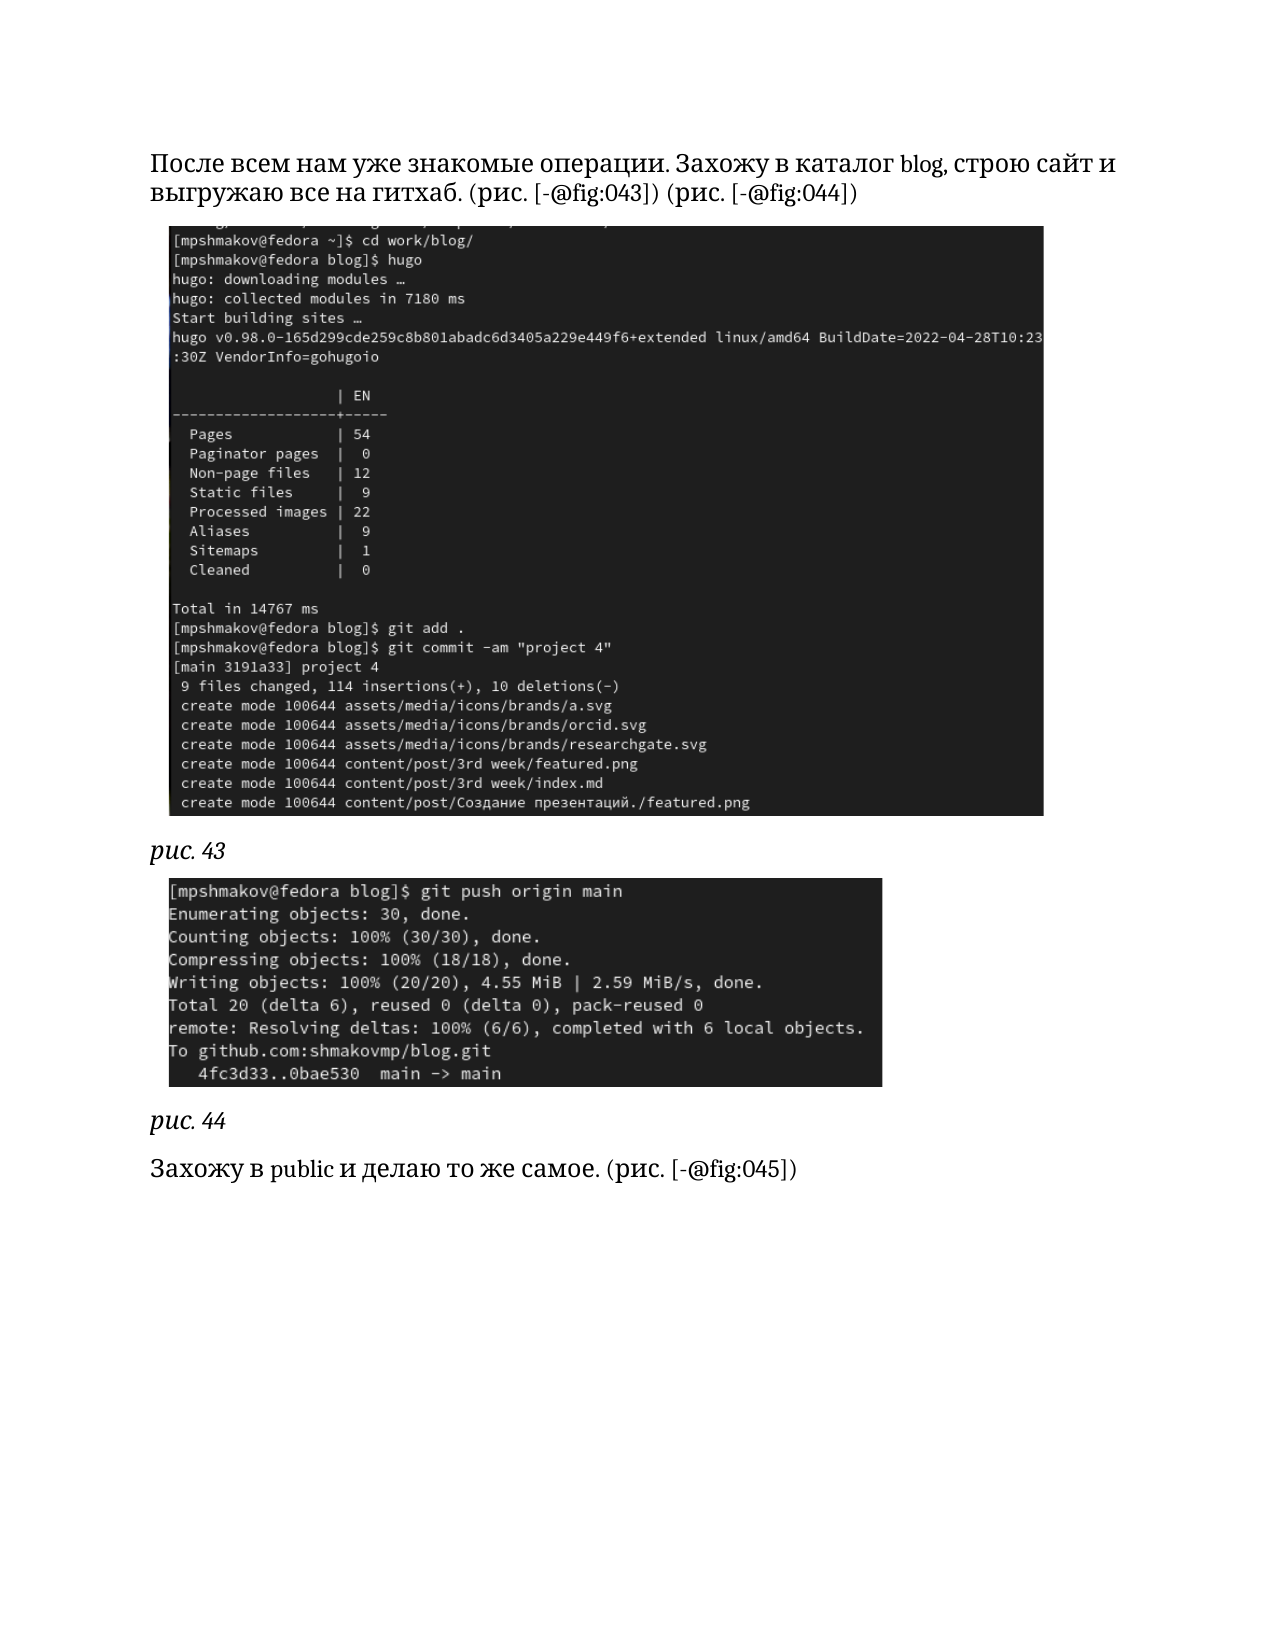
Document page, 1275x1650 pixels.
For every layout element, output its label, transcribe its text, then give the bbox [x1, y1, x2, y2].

picture [168, 226, 1044, 816]
text рис. 43 [150, 837, 1125, 866]
text рис. 44 [150, 1107, 1125, 1136]
text Захожу в public и делаю то же самое. (рис. [-@fig:045]) [150, 1154, 1125, 1183]
text После всем нам уже знакомые операции. Захожу в каталог blog, строю сайт и выгружаю все на гитхаб. (рис. [-@fig:043]) (рис. [-@fig:044]) [150, 150, 1125, 207]
picture [168, 878, 883, 1087]
